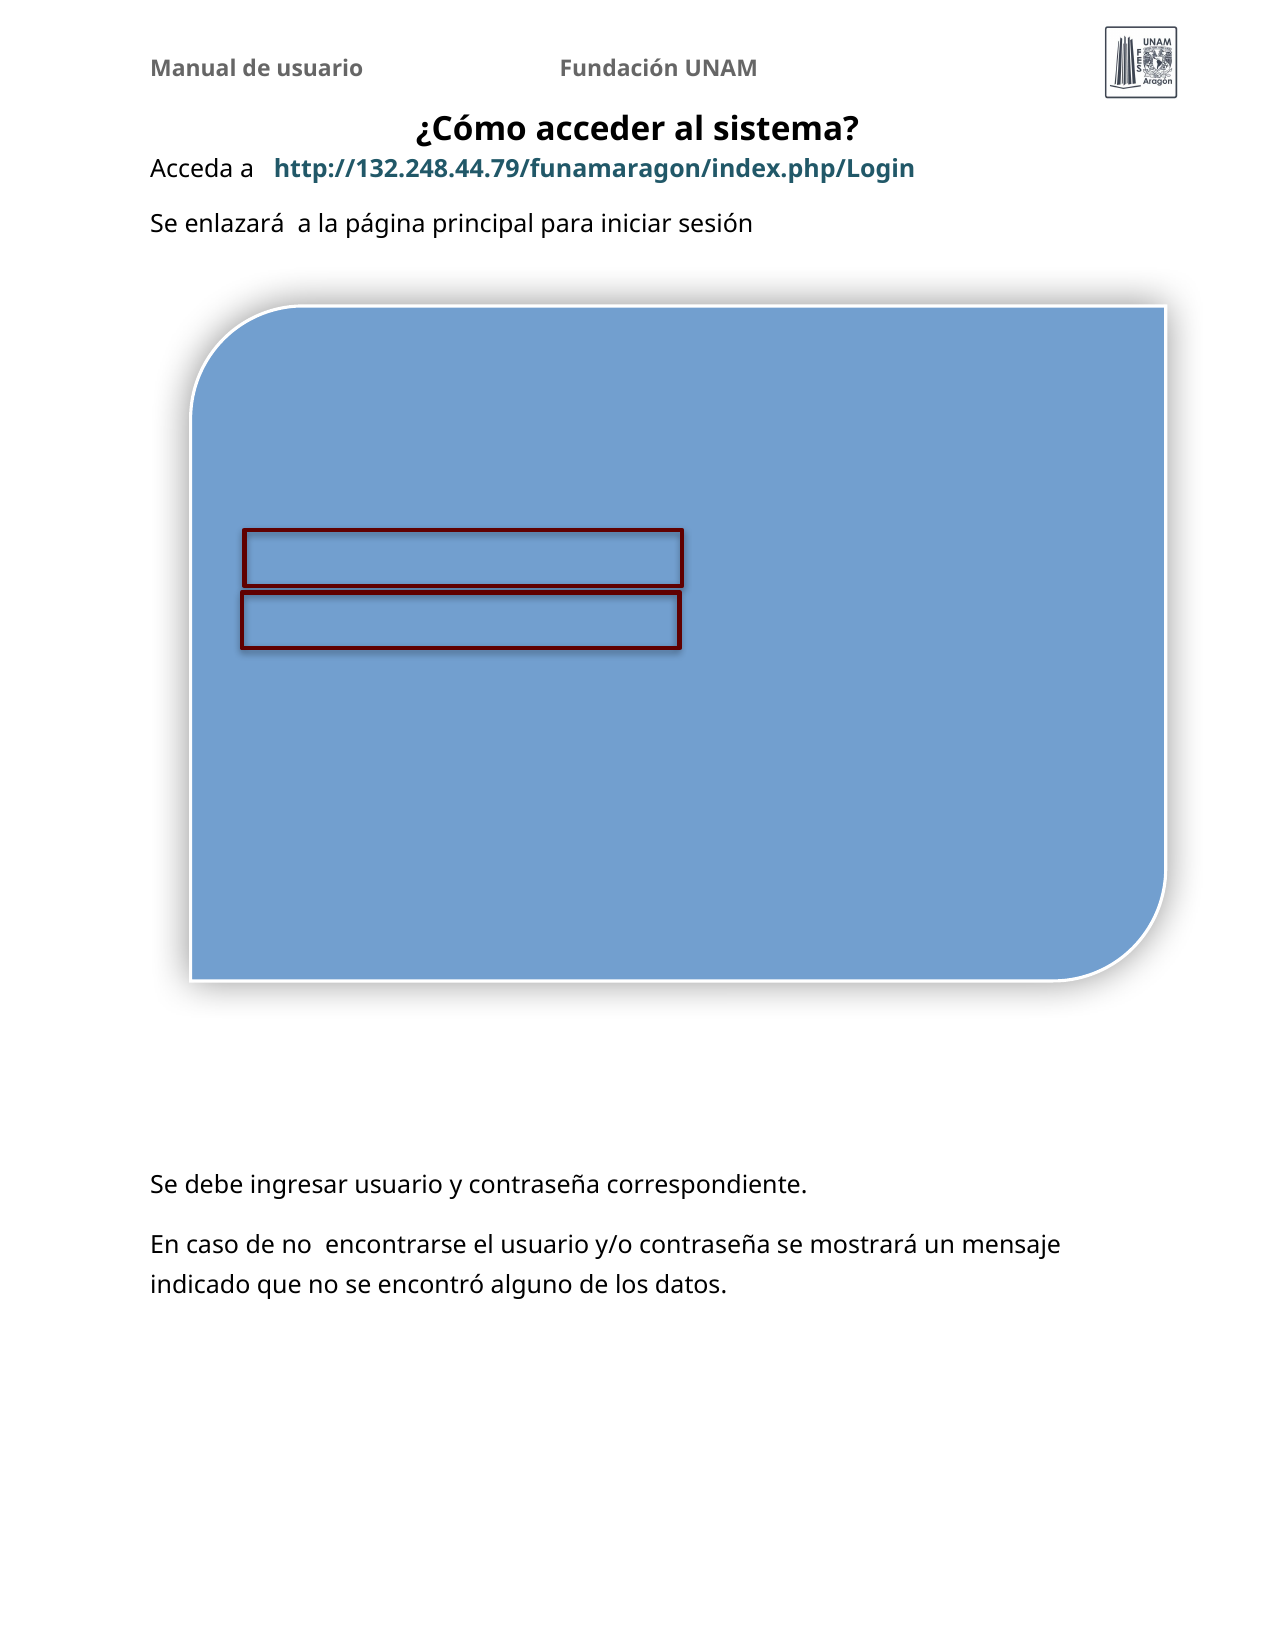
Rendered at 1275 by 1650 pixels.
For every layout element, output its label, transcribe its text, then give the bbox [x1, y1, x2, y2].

text Acceda a http://132.248.44.79/funamaragon/index.php/Login [150, 150, 1125, 184]
text En caso de no encontrarse el usuario y/o contraseña se mostrará un mensaje indicado que no se encontró alguno de los datos. [150, 1227, 1125, 1300]
text ¿Cómo acceder al sistema? [150, 105, 1125, 150]
text Se enlazará a la página principal para iniciar sesión [150, 205, 1125, 239]
text Se debe ingresar usuario y contraseña correspondiente. [150, 1167, 1125, 1201]
picture [1100, 21, 1179, 100]
